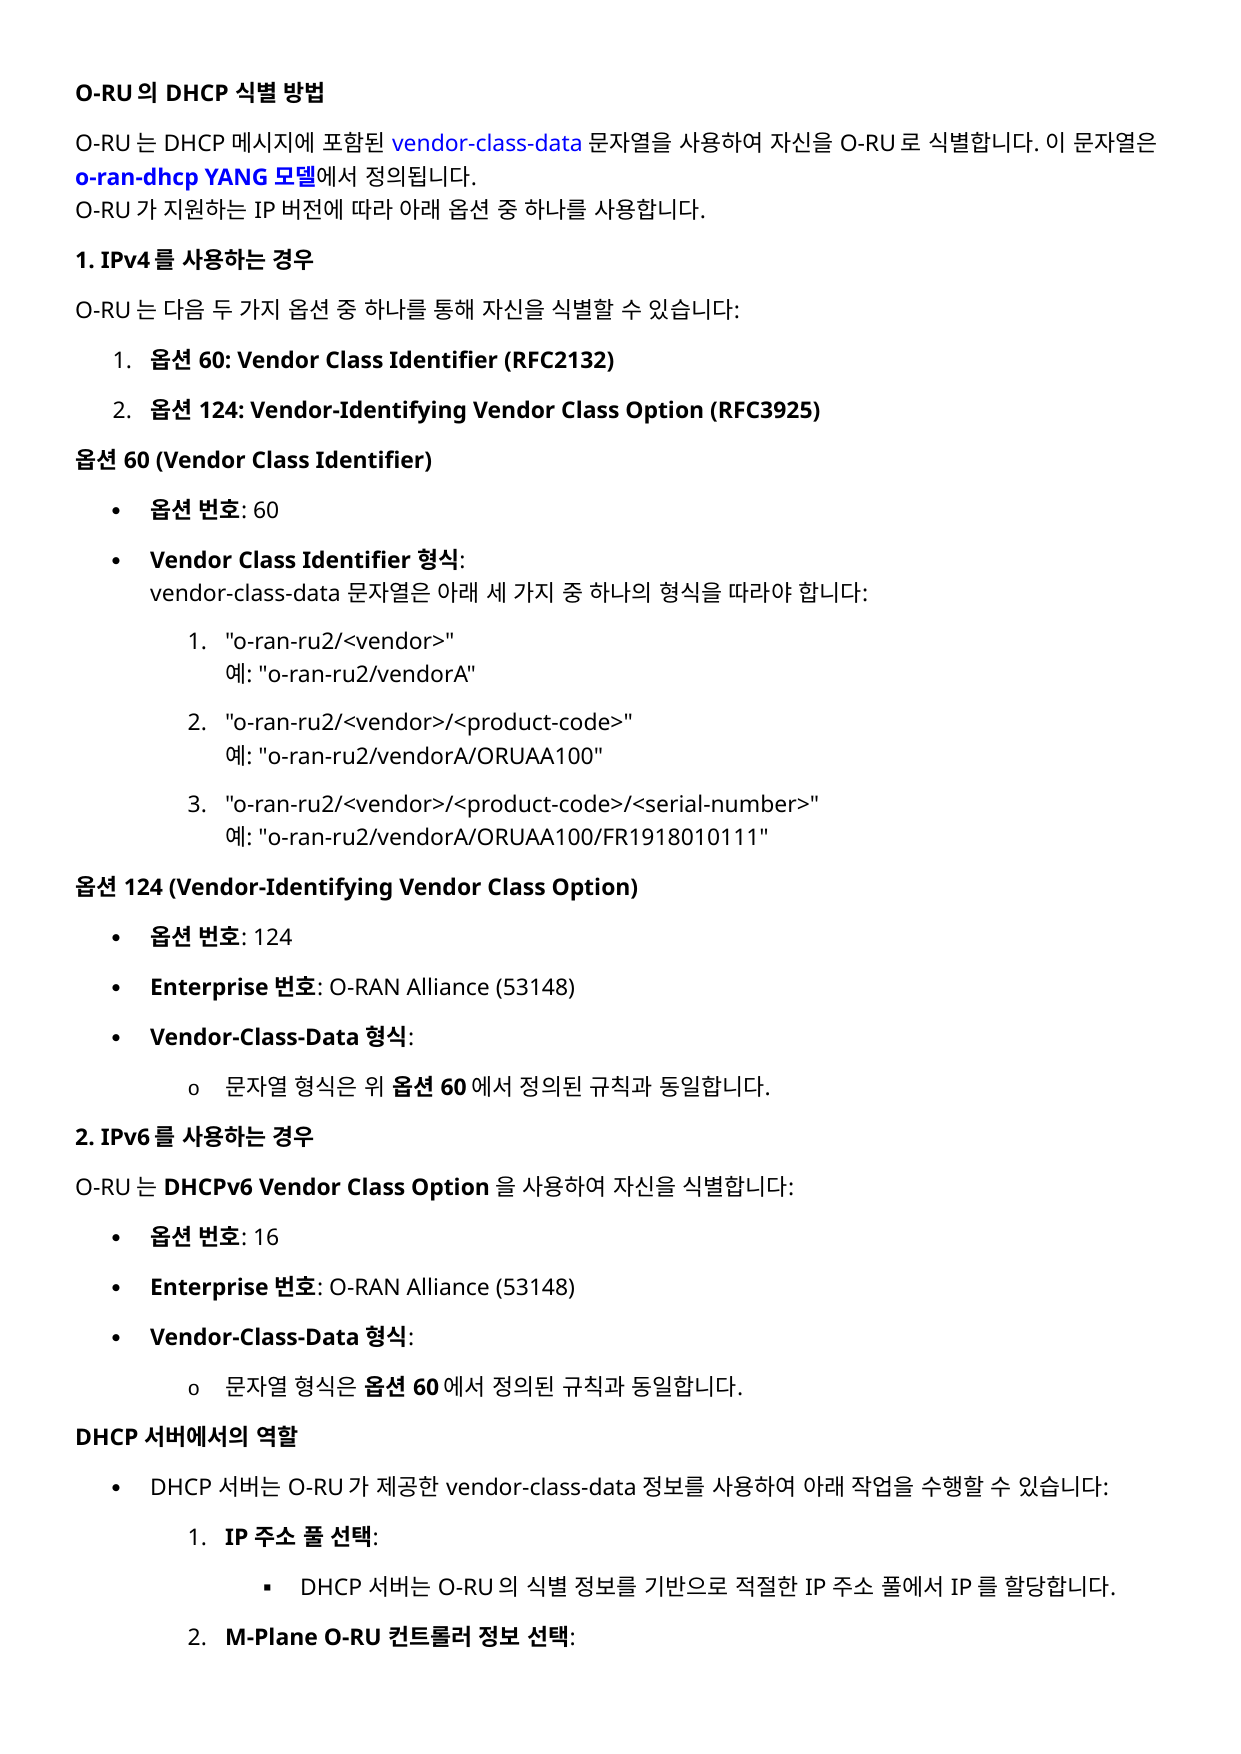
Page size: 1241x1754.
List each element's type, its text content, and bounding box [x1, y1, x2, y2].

list DHCP 서버는 O-RU가 제공한 vendor-class-data 정보를 사용하여 아래 작업을 수행할 수 있습니다: [112, 1469, 1165, 1502]
list Vendor-Class-Data 형식: [112, 1019, 1165, 1052]
list M-Plane O-RU 컨트롤러 정보 선택: [187, 1619, 1165, 1652]
text O-RU는 다음 두 가지 옵션 중 하나를 통해 자신을 식별할 수 있습니다: [75, 292, 1165, 325]
list Enterprise 번호: O-RAN Alliance (53148) [112, 1269, 1165, 1302]
text O-RU는 DHCPv6 Vendor Class Option을 사용하여 자신을 식별합니다: [75, 1169, 1165, 1202]
list 옵션 번호: 60 [112, 492, 1165, 525]
list "o-ran-ru2/<vendor>" 예: "o-ran-ru2/vendorA" [187, 625, 1165, 689]
list 옵션 60: Vendor Class Identifier (RFC2132) [112, 342, 1165, 375]
list Vendor Class Identifier 형식: vendor-class-data 문자열은 아래 세 가지 중 하나의 형식을 따라야 합니다: [112, 542, 1165, 608]
text O-RU는 DHCP 메시지에 포함된 vendor-class-data 문자열을 사용하여 자신을 O-RU로 식별합니다. 이 문자열은 o-ran-dhcp YANG 모델에서 정의됩니다. O-RU가 지원하는 IP 버전에 따라 아래 옵션 중 하나를 사용합니다. [75, 125, 1165, 225]
list 옵션 124: Vendor-Identifying Vendor Class Option (RFC3925) [112, 392, 1165, 425]
list "o-ran-ru2/<vendor>/<product-code>/<serial-number>" 예: "o-ran-ru2/vendorA/ORUAA100/FR1918010111" [187, 787, 1165, 852]
text DHCP 서버에서의 역할 [75, 1419, 1165, 1452]
text 2. IPv6를 사용하는 경우 [75, 1119, 1165, 1152]
list IP 주소 풀 선택: [187, 1519, 1165, 1552]
list Enterprise 번호: O-RAN Alliance (53148) [112, 969, 1165, 1002]
text 옵션 60 (Vendor Class Identifier) [75, 442, 1165, 475]
list 문자열 형식은 위 옵션 60에서 정의된 규칙과 동일합니다. [187, 1069, 1165, 1102]
list Vendor-Class-Data 형식: [112, 1319, 1165, 1352]
list DHCP 서버는 O-RU의 식별 정보를 기반으로 적절한 IP 주소 풀에서 IP를 할당합니다. [262, 1569, 1165, 1602]
list "o-ran-ru2/<vendor>/<product-code>" 예: "o-ran-ru2/vendorA/ORUAA100" [187, 706, 1165, 771]
list 옵션 번호: 124 [112, 919, 1165, 952]
list 옵션 번호: 16 [112, 1219, 1165, 1252]
text 옵션 124 (Vendor-Identifying Vendor Class Option) [75, 869, 1165, 902]
text 1. IPv4를 사용하는 경우 [75, 242, 1165, 275]
list 문자열 형식은 옵션 60에서 정의된 규칙과 동일합니다. [187, 1369, 1165, 1402]
text O-RU의 DHCP 식별 방법 [75, 75, 1165, 108]
